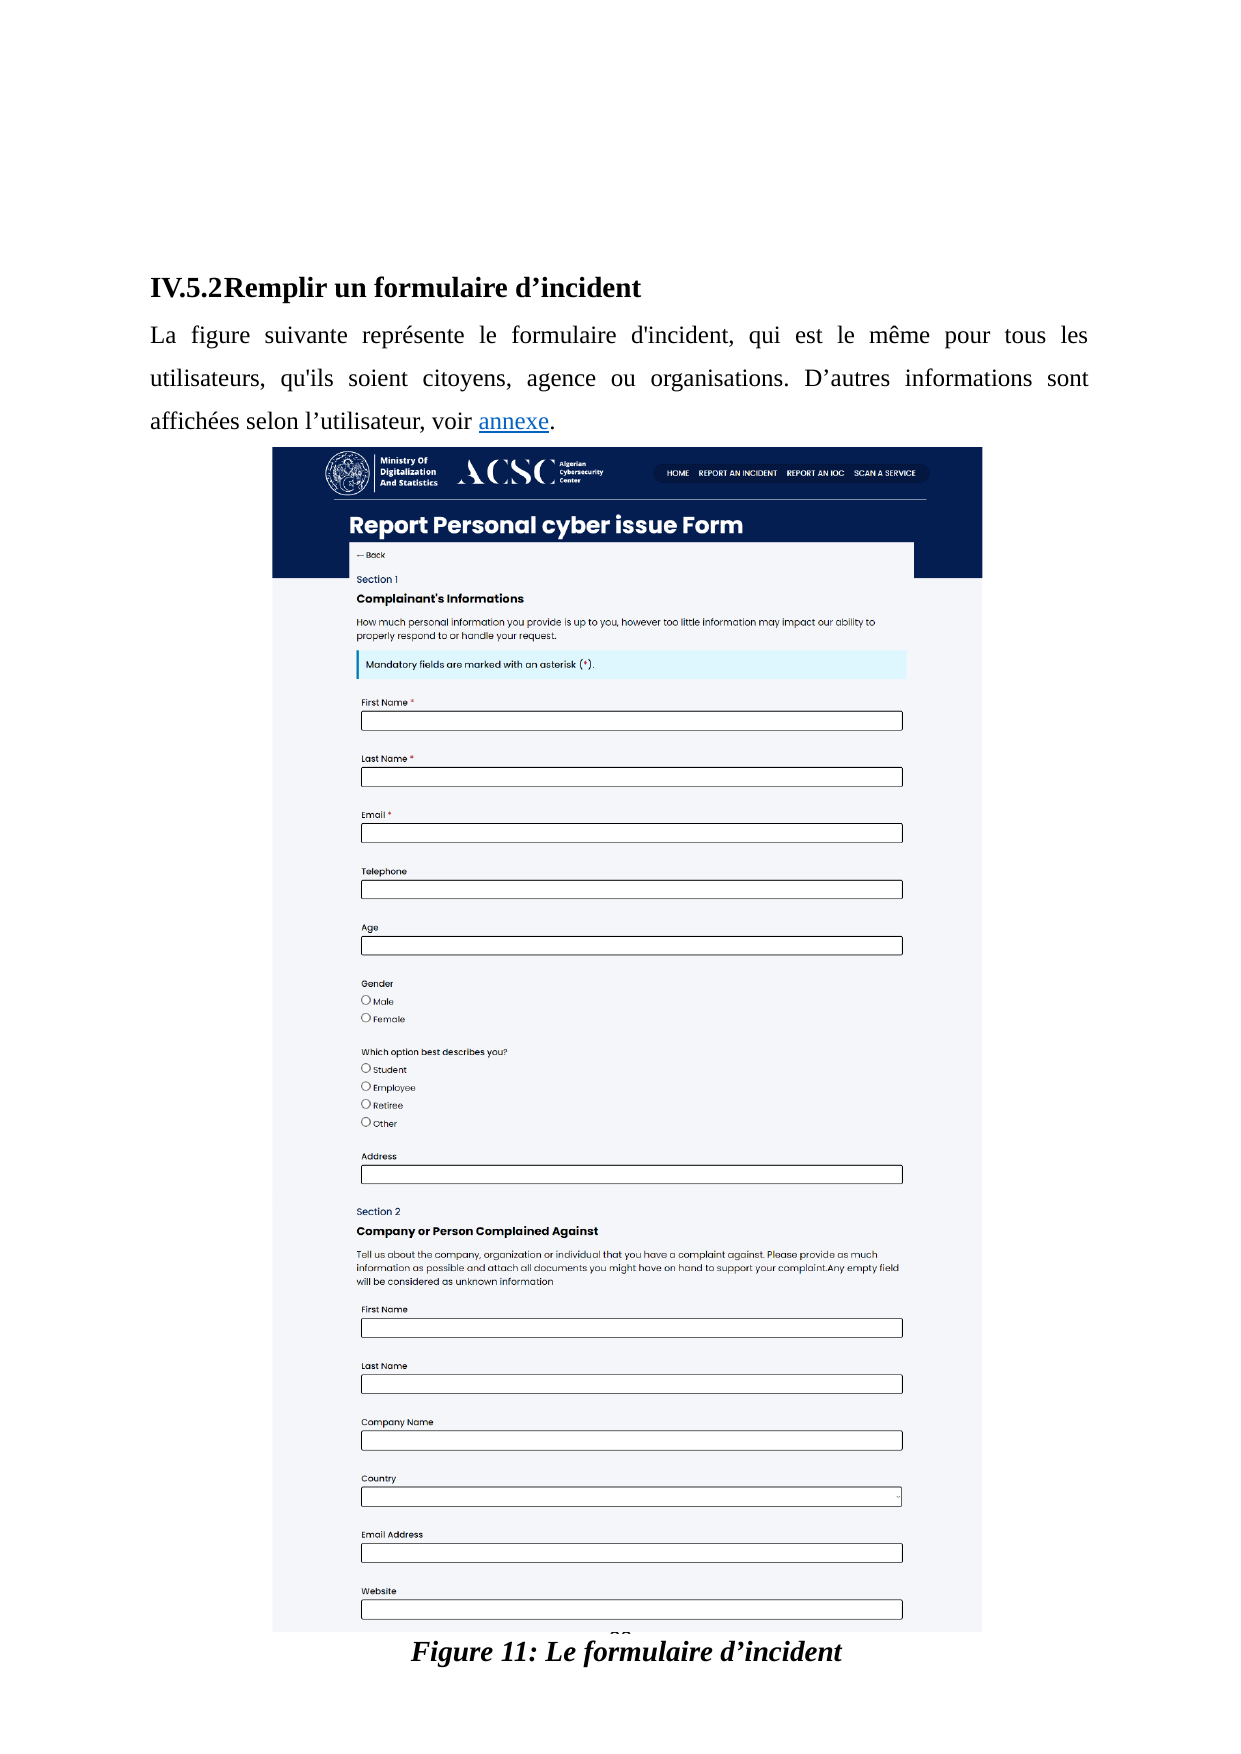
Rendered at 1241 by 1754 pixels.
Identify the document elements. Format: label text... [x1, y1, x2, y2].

subtitle Remplir un formulaire d’incident [150, 270, 1090, 303]
picture [272, 447, 983, 1632]
text La figure suivante représente le formulaire d'incident, qui est le même pour tous les utilisateurs, qu'ils soient citoyens, agence ou organisations. D’autres informations sont affichées selon l’utilisateur, voir annexe. [150, 320, 1090, 435]
